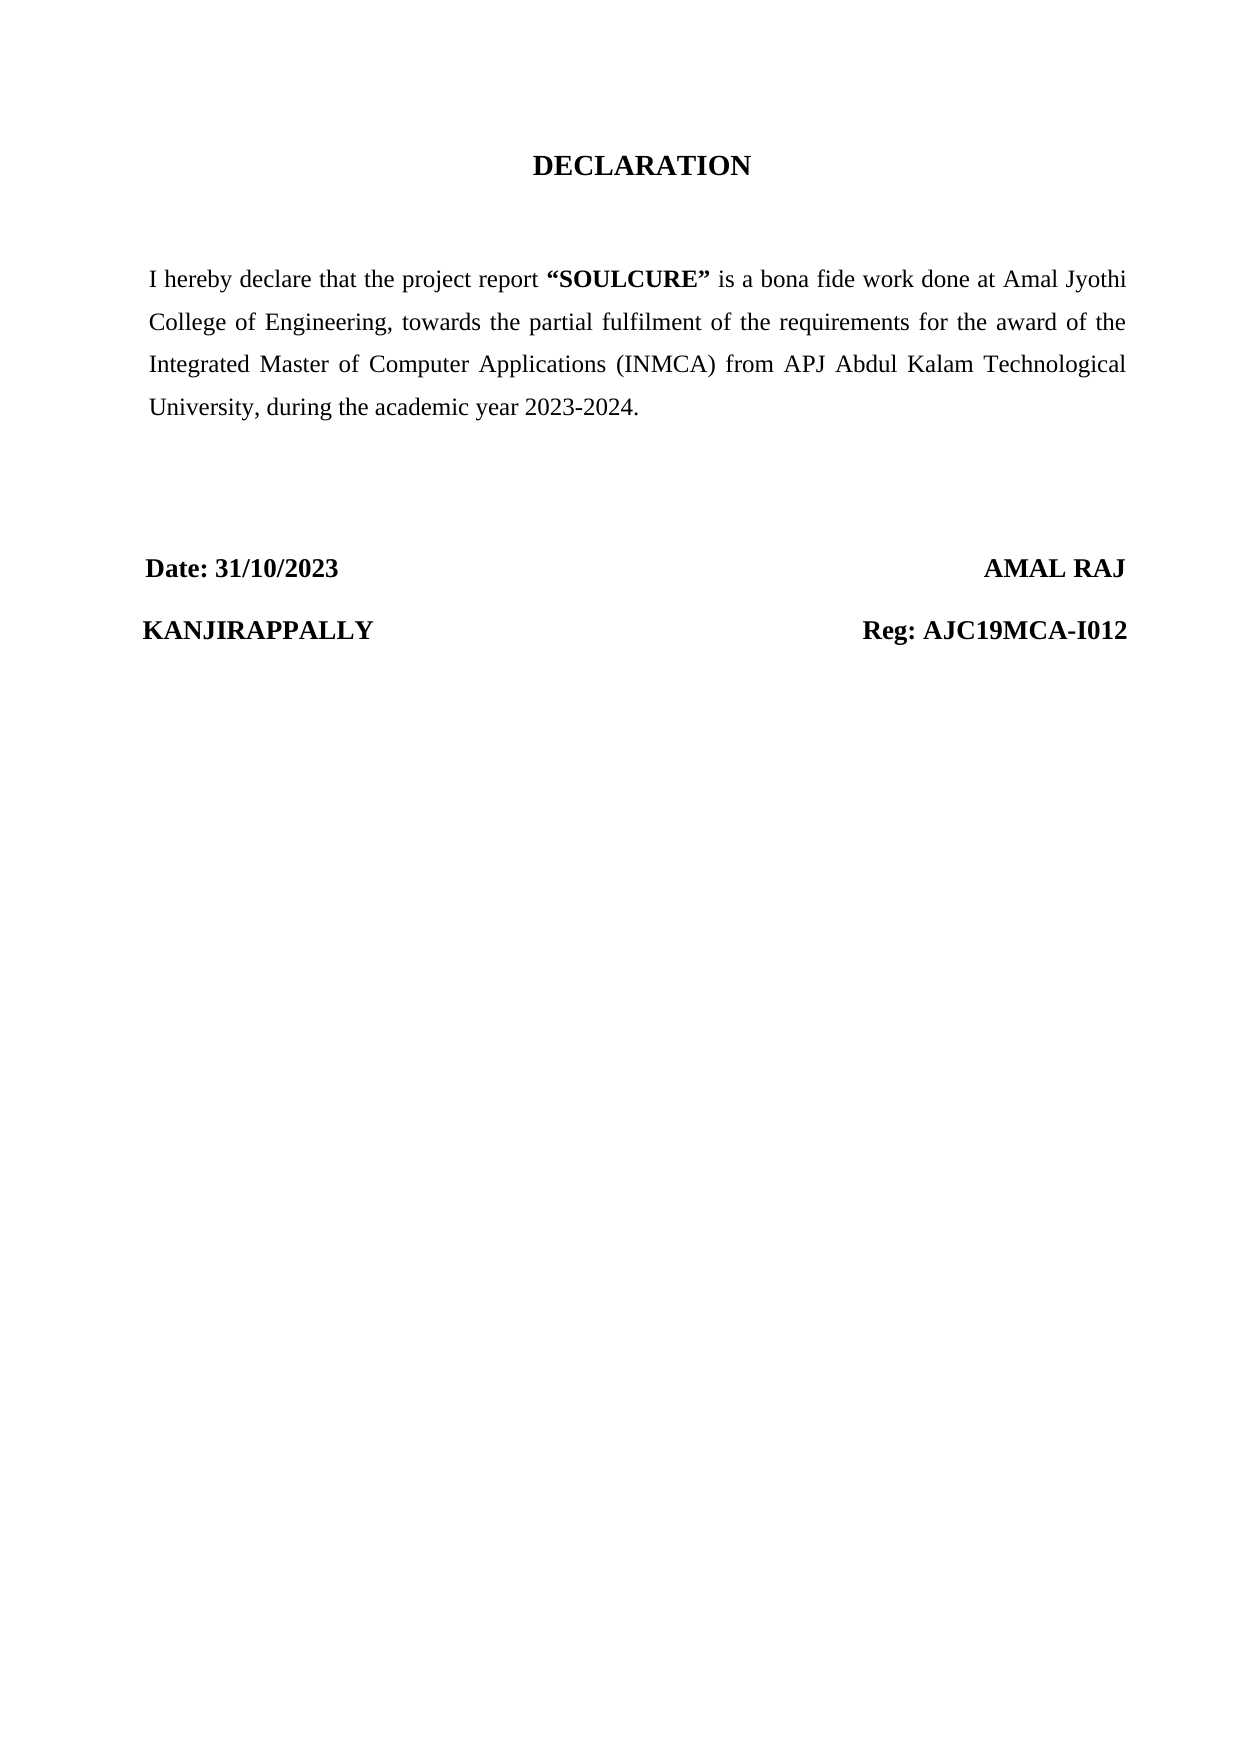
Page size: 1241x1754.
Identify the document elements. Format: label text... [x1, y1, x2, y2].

text DECLARATION [156, 148, 1128, 181]
text KANJIRAPPALLY Reg: AJC19MCA-I012 [62, 614, 1128, 645]
text Date: 31/10/2023 AMAL RAJ [62, 552, 1128, 583]
text I hereby declare that the project report “SOULCURE” is a bona fide work done at Amal Jyothi College of Engineering, towards the partial fulfilment of the requirements for the award of the Integrated Master of Computer Applications (INMCA) from APJ Abdul Kalam Technological University, during the academic year 2023-2024. [148, 264, 1128, 421]
